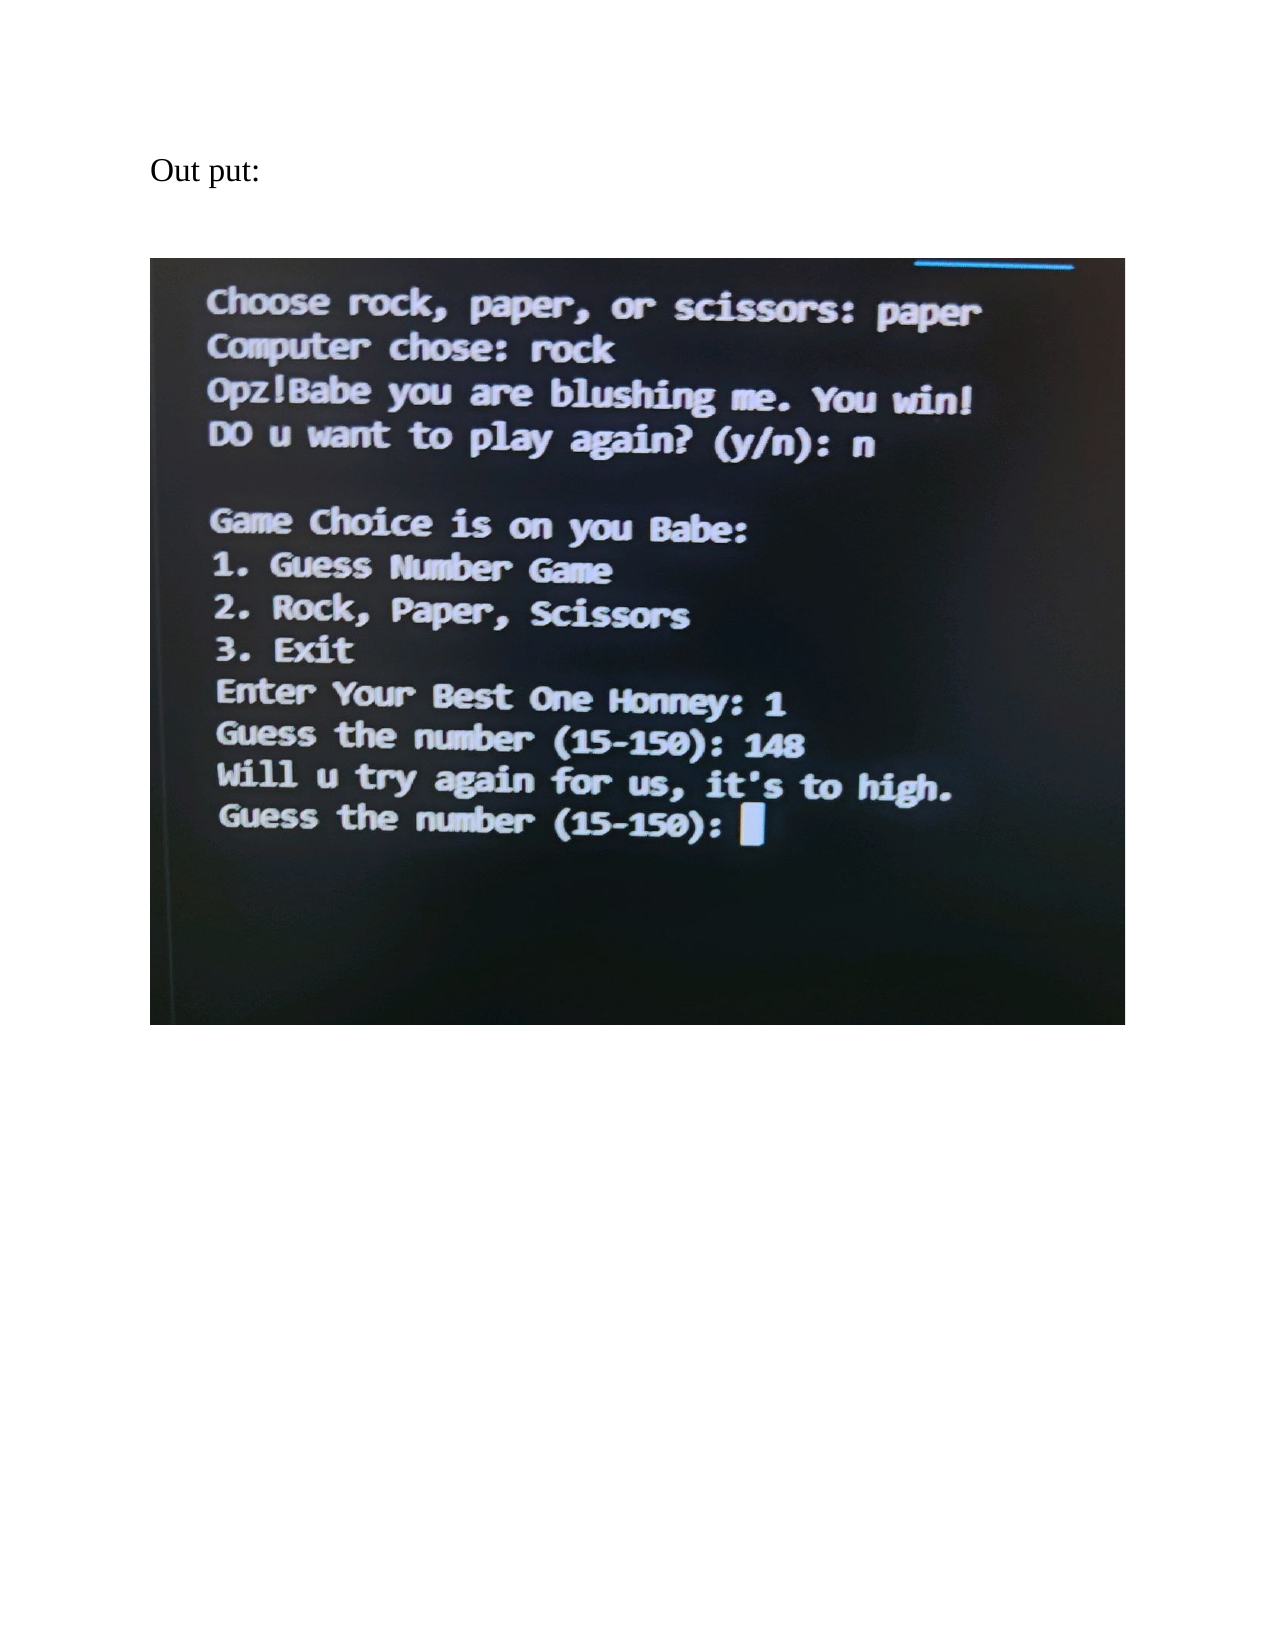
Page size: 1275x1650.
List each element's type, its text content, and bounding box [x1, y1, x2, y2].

text Out put: [150, 150, 1125, 188]
picture [150, 258, 1125, 1025]
